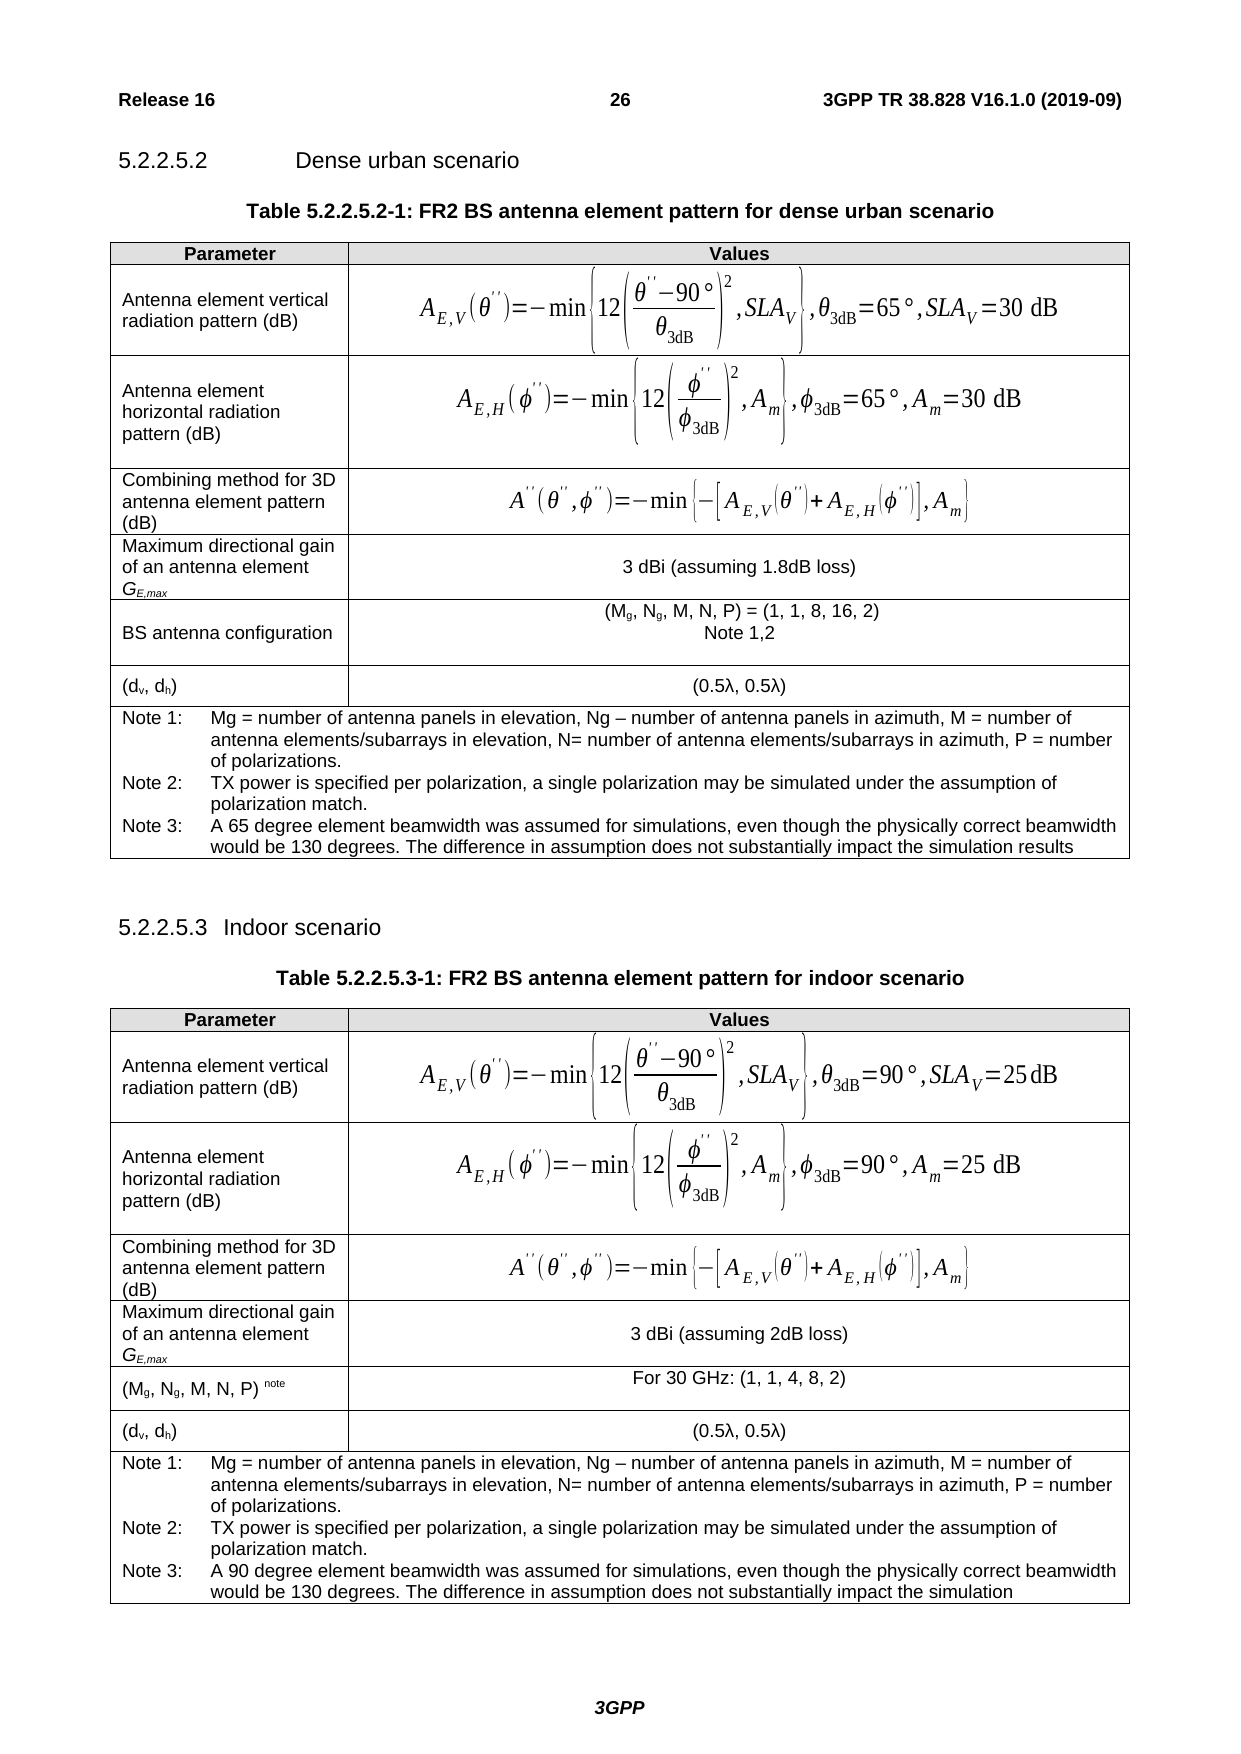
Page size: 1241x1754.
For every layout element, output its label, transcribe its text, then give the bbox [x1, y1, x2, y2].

table_cell Combining method for 3D antenna element pattern (dB) [111, 1235, 348, 1300]
table_cell [349, 356, 1129, 468]
table_cell (0.5λ, 0.5λ) [349, 1411, 1129, 1451]
table_cell For 30 GHz: (1, 1, 4, 8, 2) [349, 1367, 1129, 1410]
table_cell Antenna element vertical radiation pattern (dB) [111, 265, 348, 355]
table_cell 3 dBi (assuming 2dB loss) [349, 1301, 1129, 1366]
table_cell (Mg, Ng, M, N, P) note [111, 1367, 348, 1410]
table_cell Maximum directional gain of an antenna element GE,max [111, 535, 348, 599]
text Table 5.2.2.5.2-1: FR2 BS antenna element pattern for dense urban scenario [118, 199, 1122, 223]
table_cell Antenna element horizontal radiation pattern (dB) [111, 1123, 348, 1234]
table_cell (Mg, Ng, M, N, P) = (1, 1, 8, 16, 2) Note 1,2 [349, 600, 1129, 665]
table_cell 3 dBi (assuming 1.8dB loss) [349, 535, 1129, 599]
table_cell Antenna element vertical radiation pattern (dB) [111, 1032, 348, 1122]
table_cell [349, 1032, 1129, 1122]
table_cell [349, 1235, 1129, 1300]
table_header Parameter [111, 1009, 348, 1031]
table_header Values [349, 243, 1129, 264]
text Table 5.2.2.5.3-1: FR2 BS antenna element pattern for indoor scenario [118, 965, 1122, 989]
table_cell Maximum directional gain of an antenna element GE,max [111, 1301, 348, 1366]
table_cell Combining method for 3D antenna element pattern (dB) [111, 469, 348, 533]
table_cell Note 1: Mg = number of antenna panels in elevation, Ng – number of antenna panels in azimuth, M = number of antenna elements/subarrays in elevation, N= number of antenna elements/subarrays in azimuth, P = number of polarizations. Note 2: TX power is specified per polarization, a single polarization may be simulated under the assumption of polarization match. Note 3: A 90 degree element beamwidth was assumed for simulations, even though the physically correct beamwidth would be 130 degrees. The difference in assumption does not substantially impact the simulation [111, 1452, 1129, 1603]
table_header Parameter [111, 243, 348, 264]
table_cell [349, 469, 1129, 533]
table_cell BS antenna configuration [111, 600, 348, 665]
table_cell [349, 265, 1129, 355]
table_cell Antenna element horizontal radiation pattern (dB) [111, 356, 348, 468]
subtitle 5.2.2.5.2 Dense urban scenario [118, 147, 1122, 174]
subtitle 5.2.2.5.3 Indoor scenario [118, 914, 1122, 940]
table_cell [349, 1123, 1129, 1234]
table_cell (dv, dh) [111, 1411, 348, 1451]
table_cell (dv, dh) [111, 666, 348, 706]
table_cell (0.5λ, 0.5λ) [349, 666, 1129, 706]
table_header Values [349, 1009, 1129, 1031]
table_cell Note 1: Mg = number of antenna panels in elevation, Ng – number of antenna panels in azimuth, M = number of antenna elements/subarrays in elevation, N= number of antenna elements/subarrays in azimuth, P = number of polarizations. Note 2: TX power is specified per polarization, a single polarization may be simulated under the assumption of polarization match. Note 3: A 65 degree element beamwidth was assumed for simulations, even though the physically correct beamwidth would be 130 degrees. The difference in assumption does not substantially impact the simulation results [111, 707, 1129, 858]
